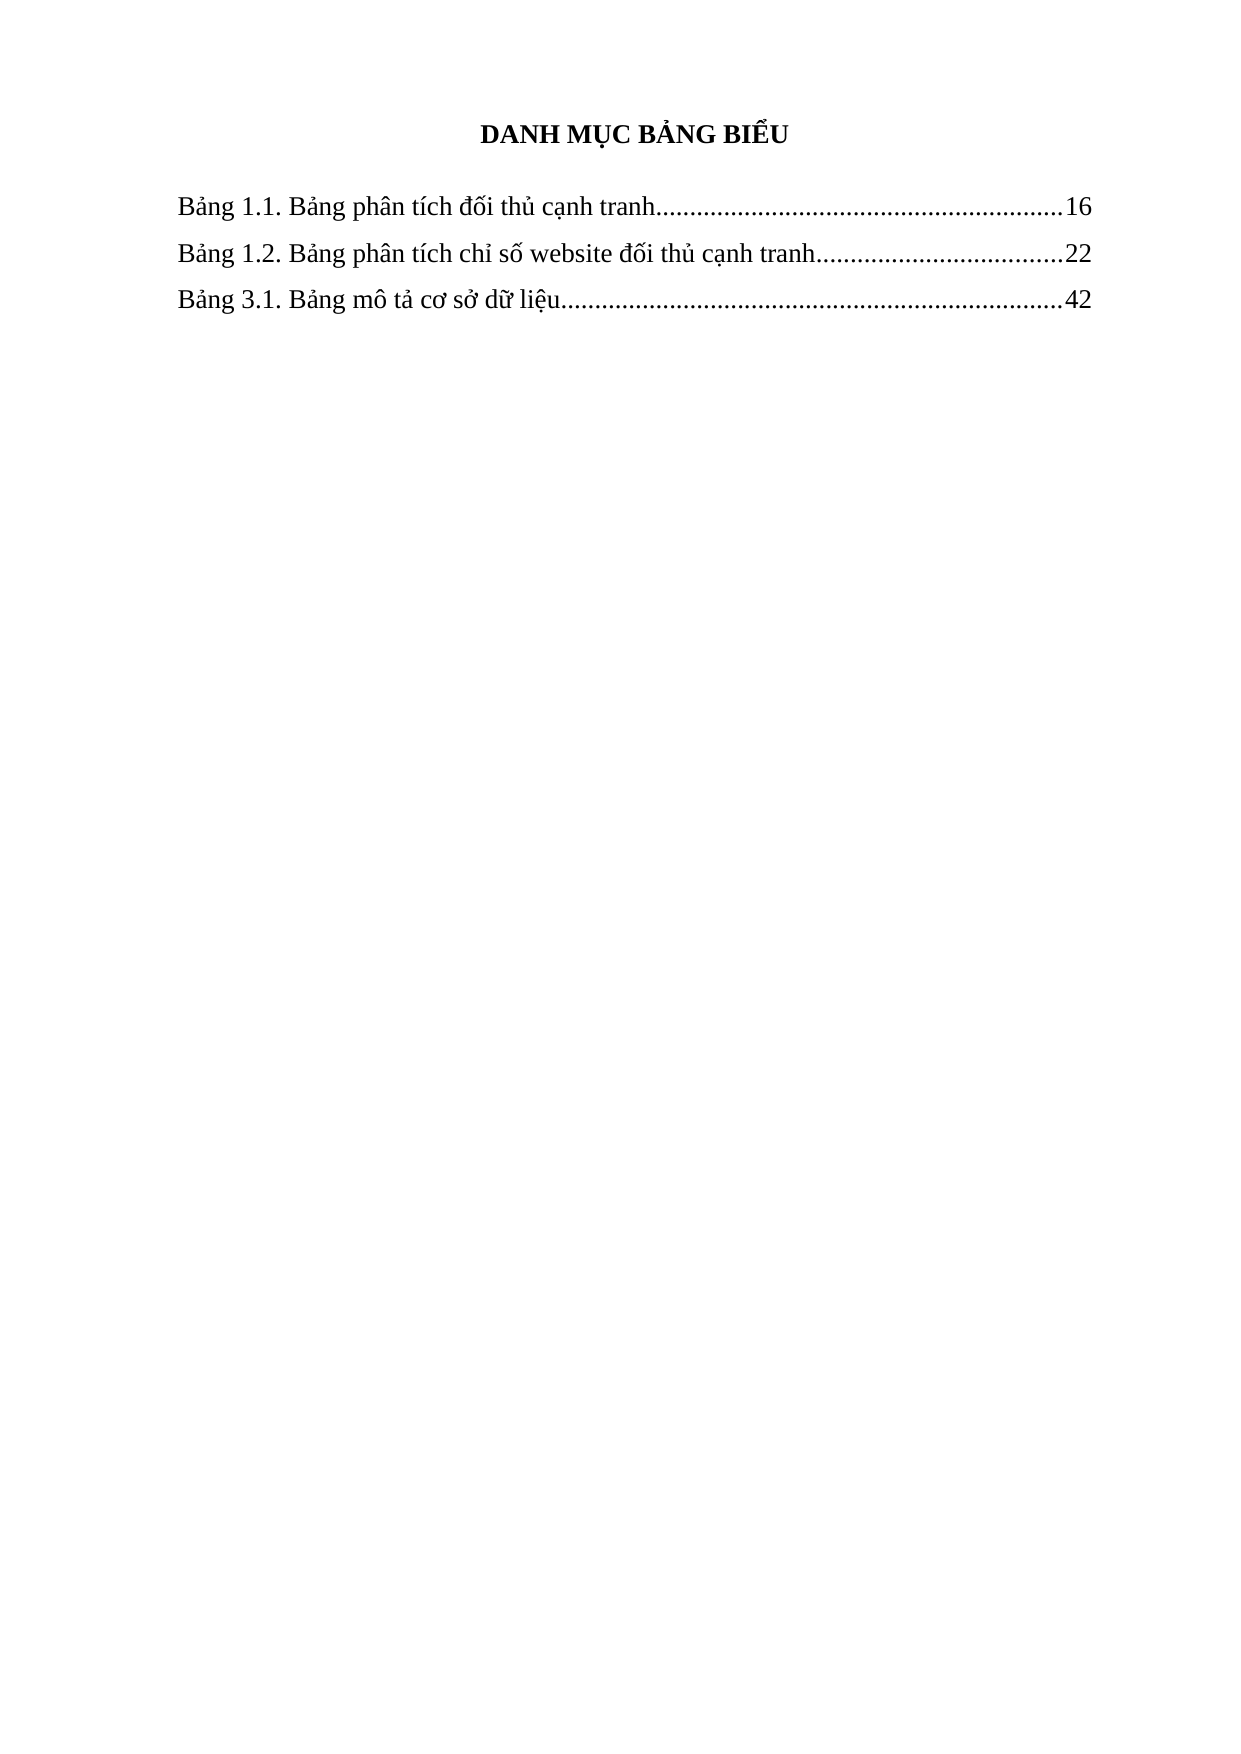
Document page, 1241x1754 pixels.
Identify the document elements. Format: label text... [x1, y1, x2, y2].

text Bảng 1.2. Bảng phân tích chỉ số website đối thủ cạnh tranh 22 [177, 237, 1092, 268]
text Bảng 1.1. Bảng phân tích đối thủ cạnh tranh 16 [177, 190, 1092, 221]
subtitle DANH MỤC BẢNG BIỂU [177, 118, 1092, 150]
text Bảng 3.1. Bảng mô tả cơ sở dữ liệu 42 [177, 283, 1092, 315]
